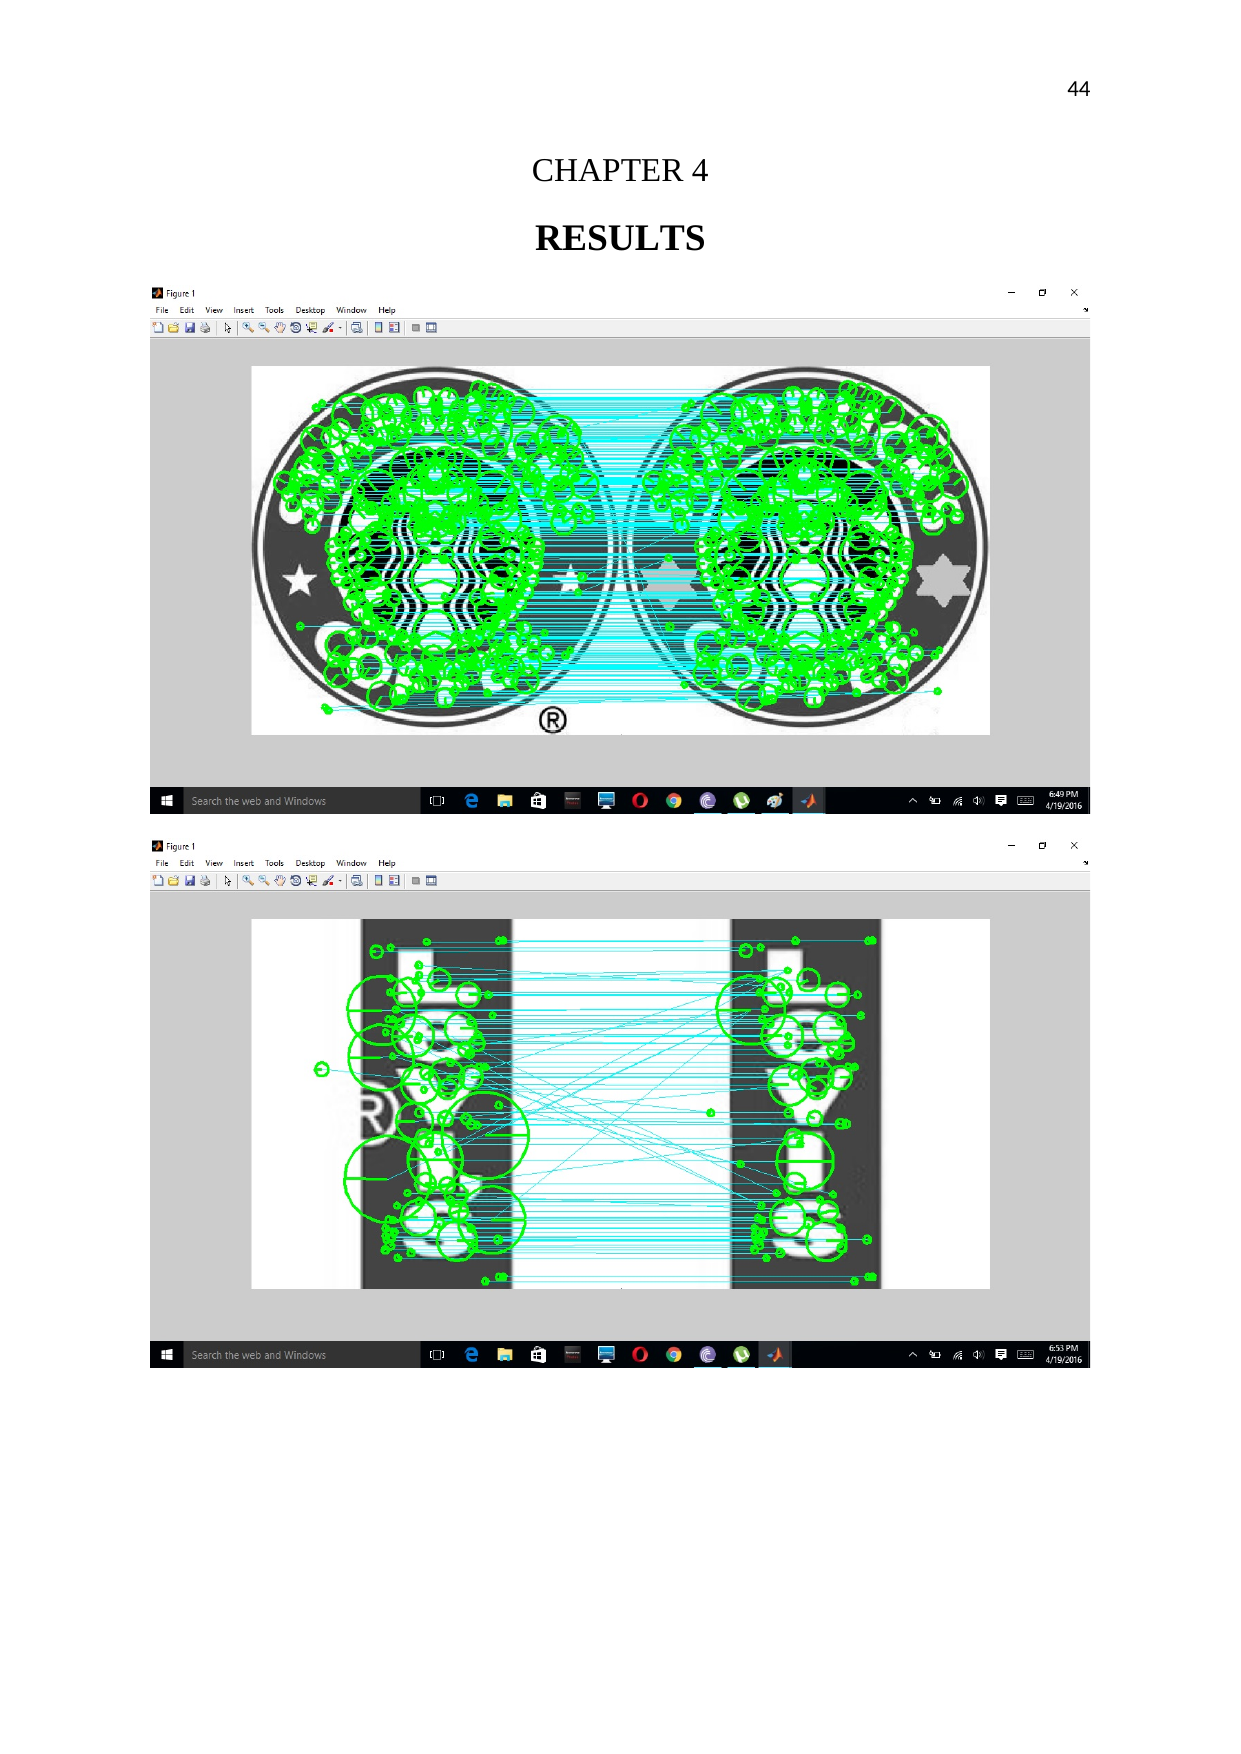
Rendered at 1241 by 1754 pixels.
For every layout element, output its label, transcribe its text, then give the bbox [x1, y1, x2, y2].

picture [150, 838, 1091, 1368]
text CHAPTER 4 [150, 150, 1090, 188]
text RESULTS [150, 215, 1090, 258]
picture [150, 285, 1091, 814]
